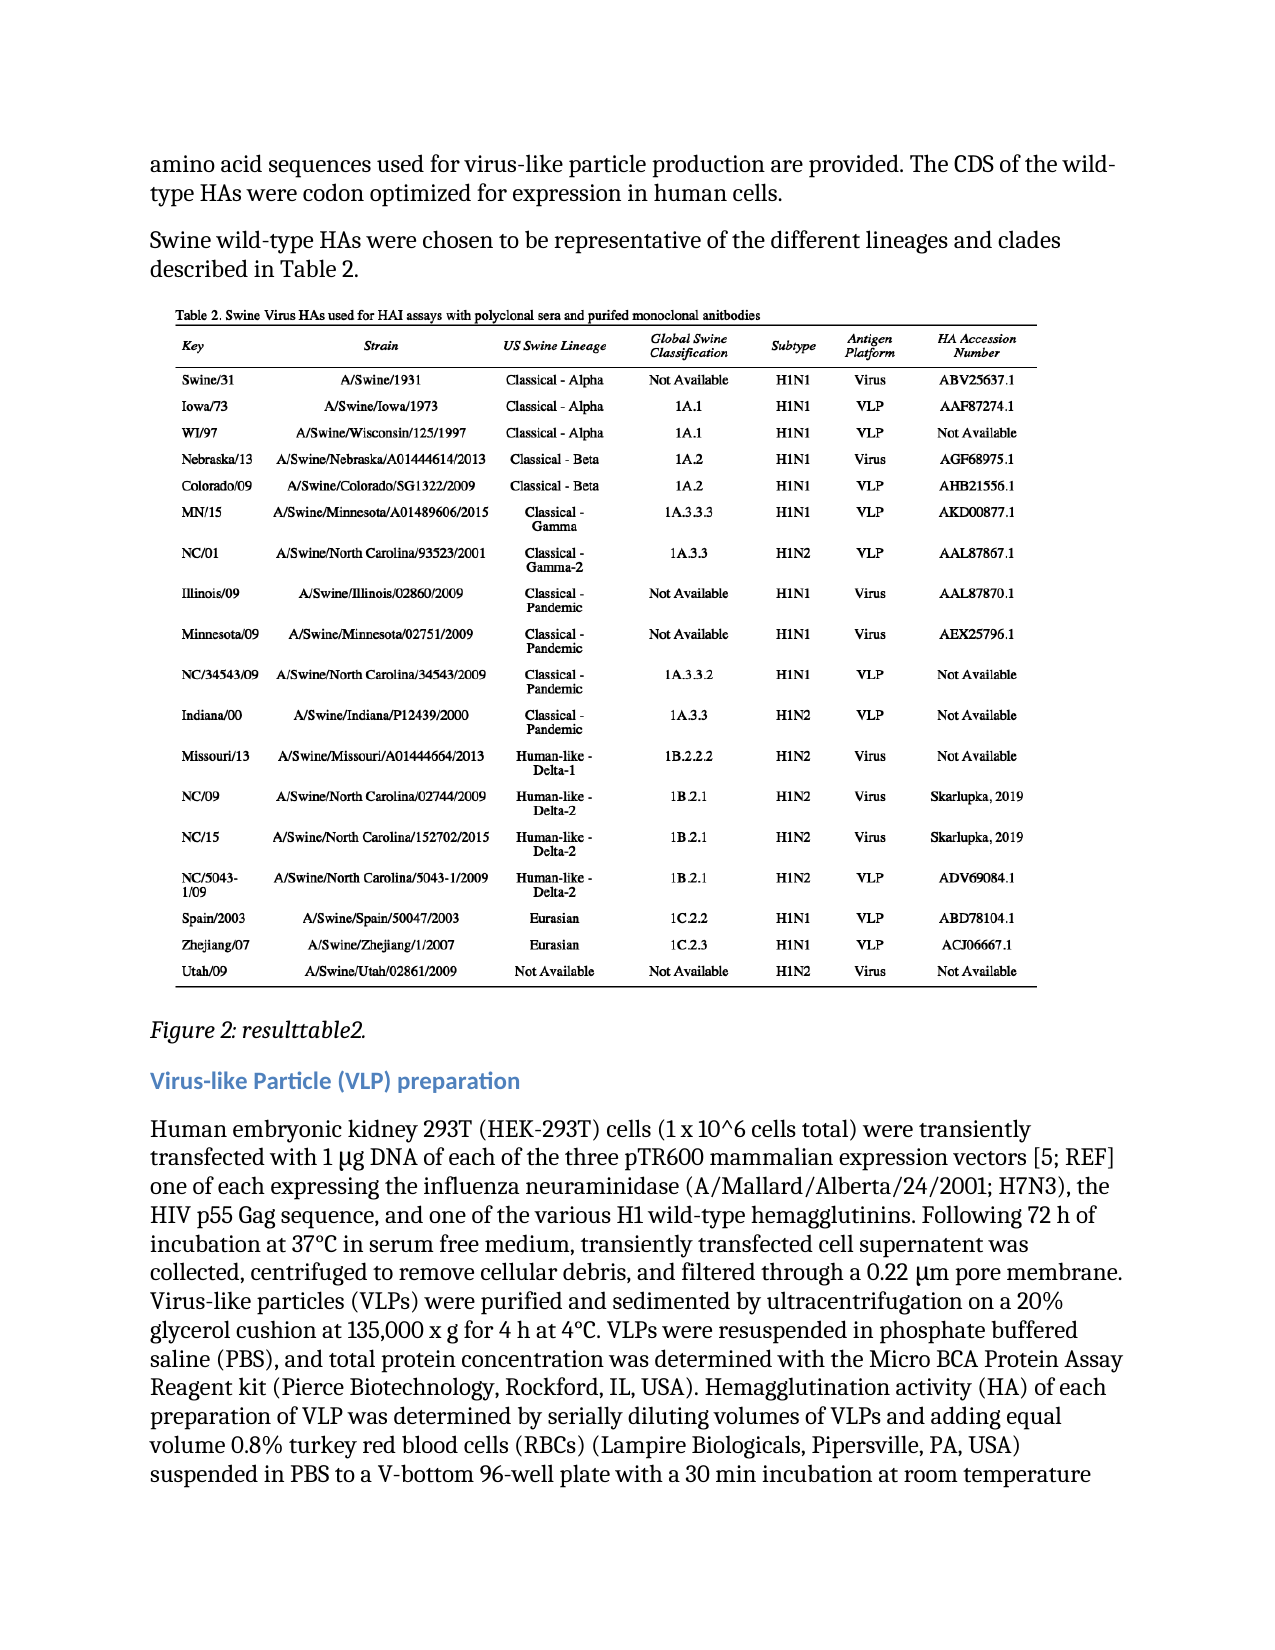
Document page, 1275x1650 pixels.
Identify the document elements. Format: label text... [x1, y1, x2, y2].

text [150, 150, 1125, 207]
subtitle Virus-like Particle (VLP) preparation [150, 1065, 1125, 1096]
picture [168, 302, 1044, 995]
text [150, 1114, 1125, 1488]
text Swine wild-type HAs were chosen to be representative of the different lineages and clades described in Table 2. [150, 226, 1125, 284]
text Figure 2: resulttable2. [150, 1016, 1125, 1044]
